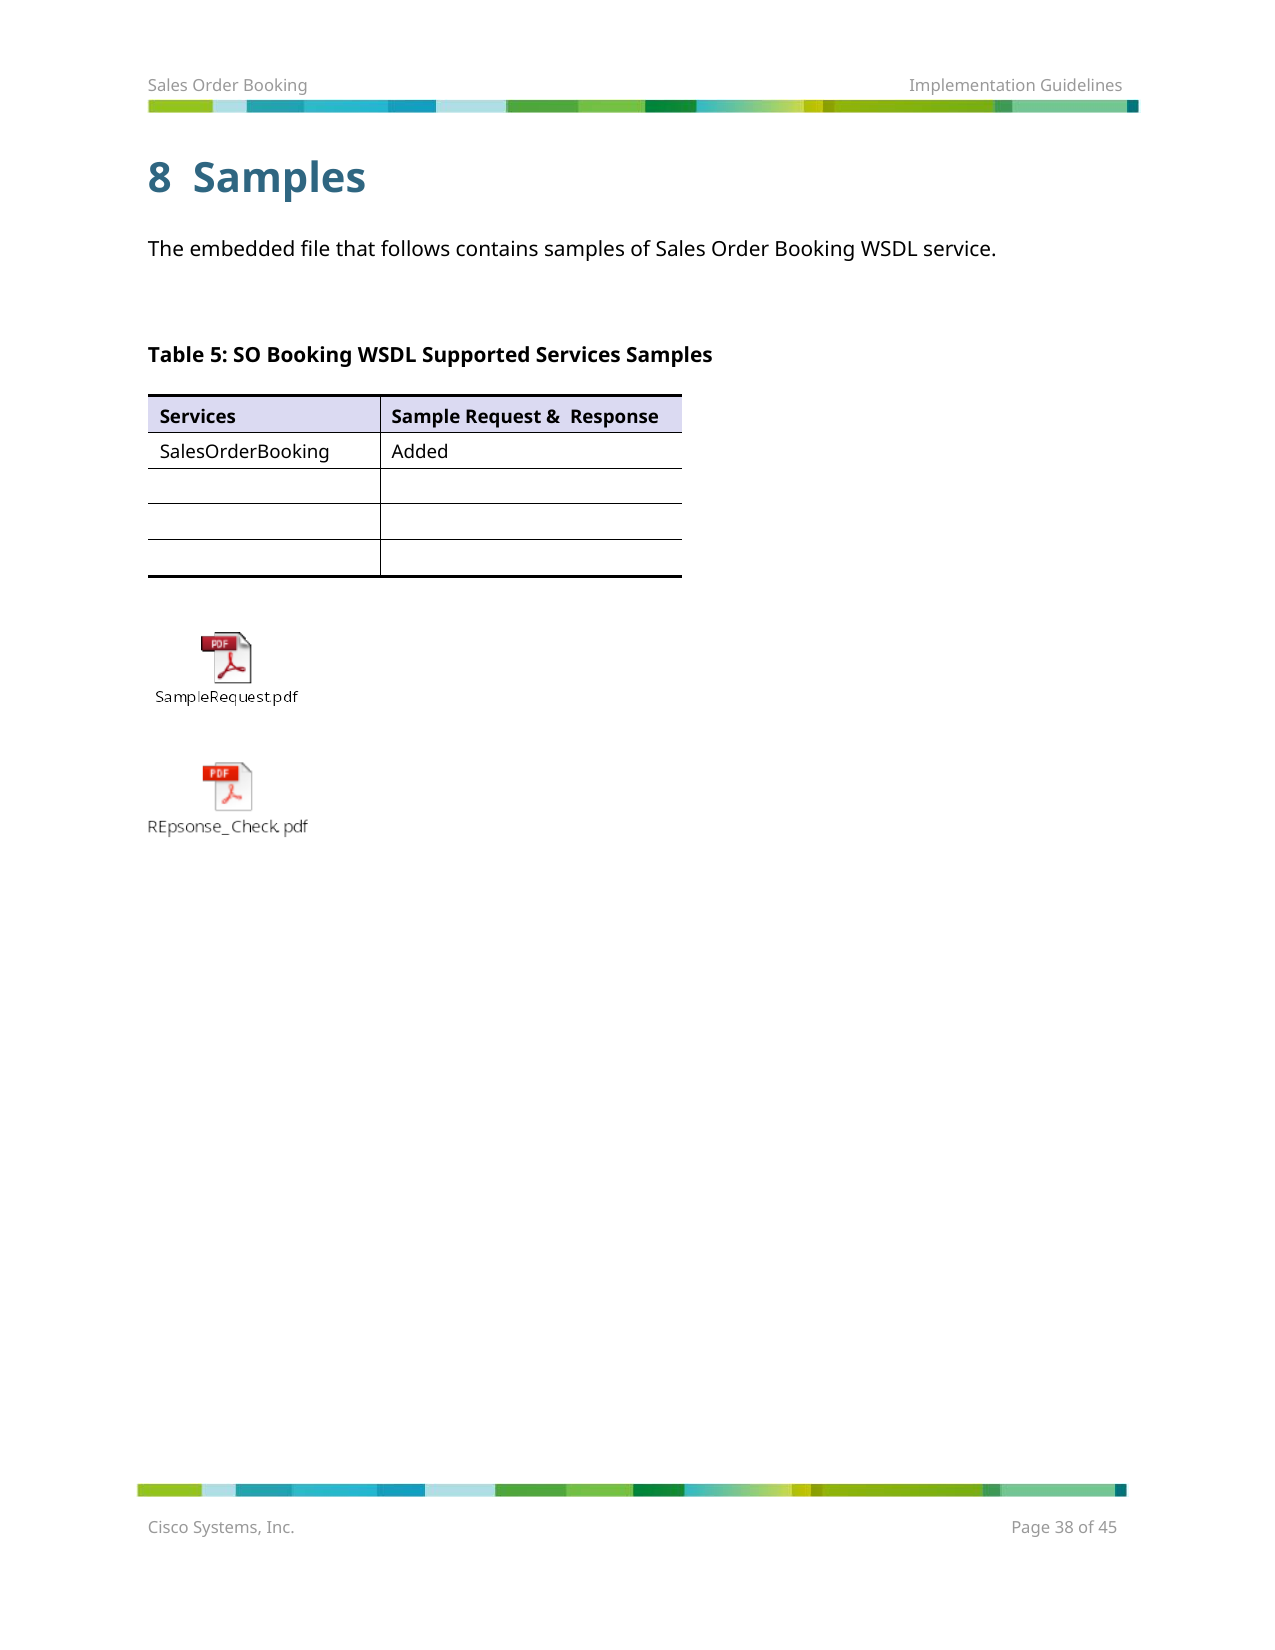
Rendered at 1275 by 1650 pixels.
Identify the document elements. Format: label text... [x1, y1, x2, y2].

table_cell [381, 469, 682, 503]
text Table 5: SO Booking WSDL Supported Services Samples [148, 341, 1127, 369]
table_cell [148, 504, 380, 539]
table_cell SalesOrderBooking [148, 433, 380, 468]
subtitle Samples [148, 148, 1127, 204]
table_cell [381, 504, 682, 539]
picture [136, 1483, 1129, 1497]
table_cell [148, 540, 380, 575]
picture [147, 99, 1141, 113]
table_header Services [148, 397, 380, 432]
text The embedded file that follows contains samples of Sales Order Booking WSDL service. [148, 234, 1127, 262]
table_cell Added [381, 433, 682, 468]
table_cell [381, 540, 682, 575]
table_header Sample Request & Response [381, 397, 682, 432]
table_cell [148, 469, 380, 503]
